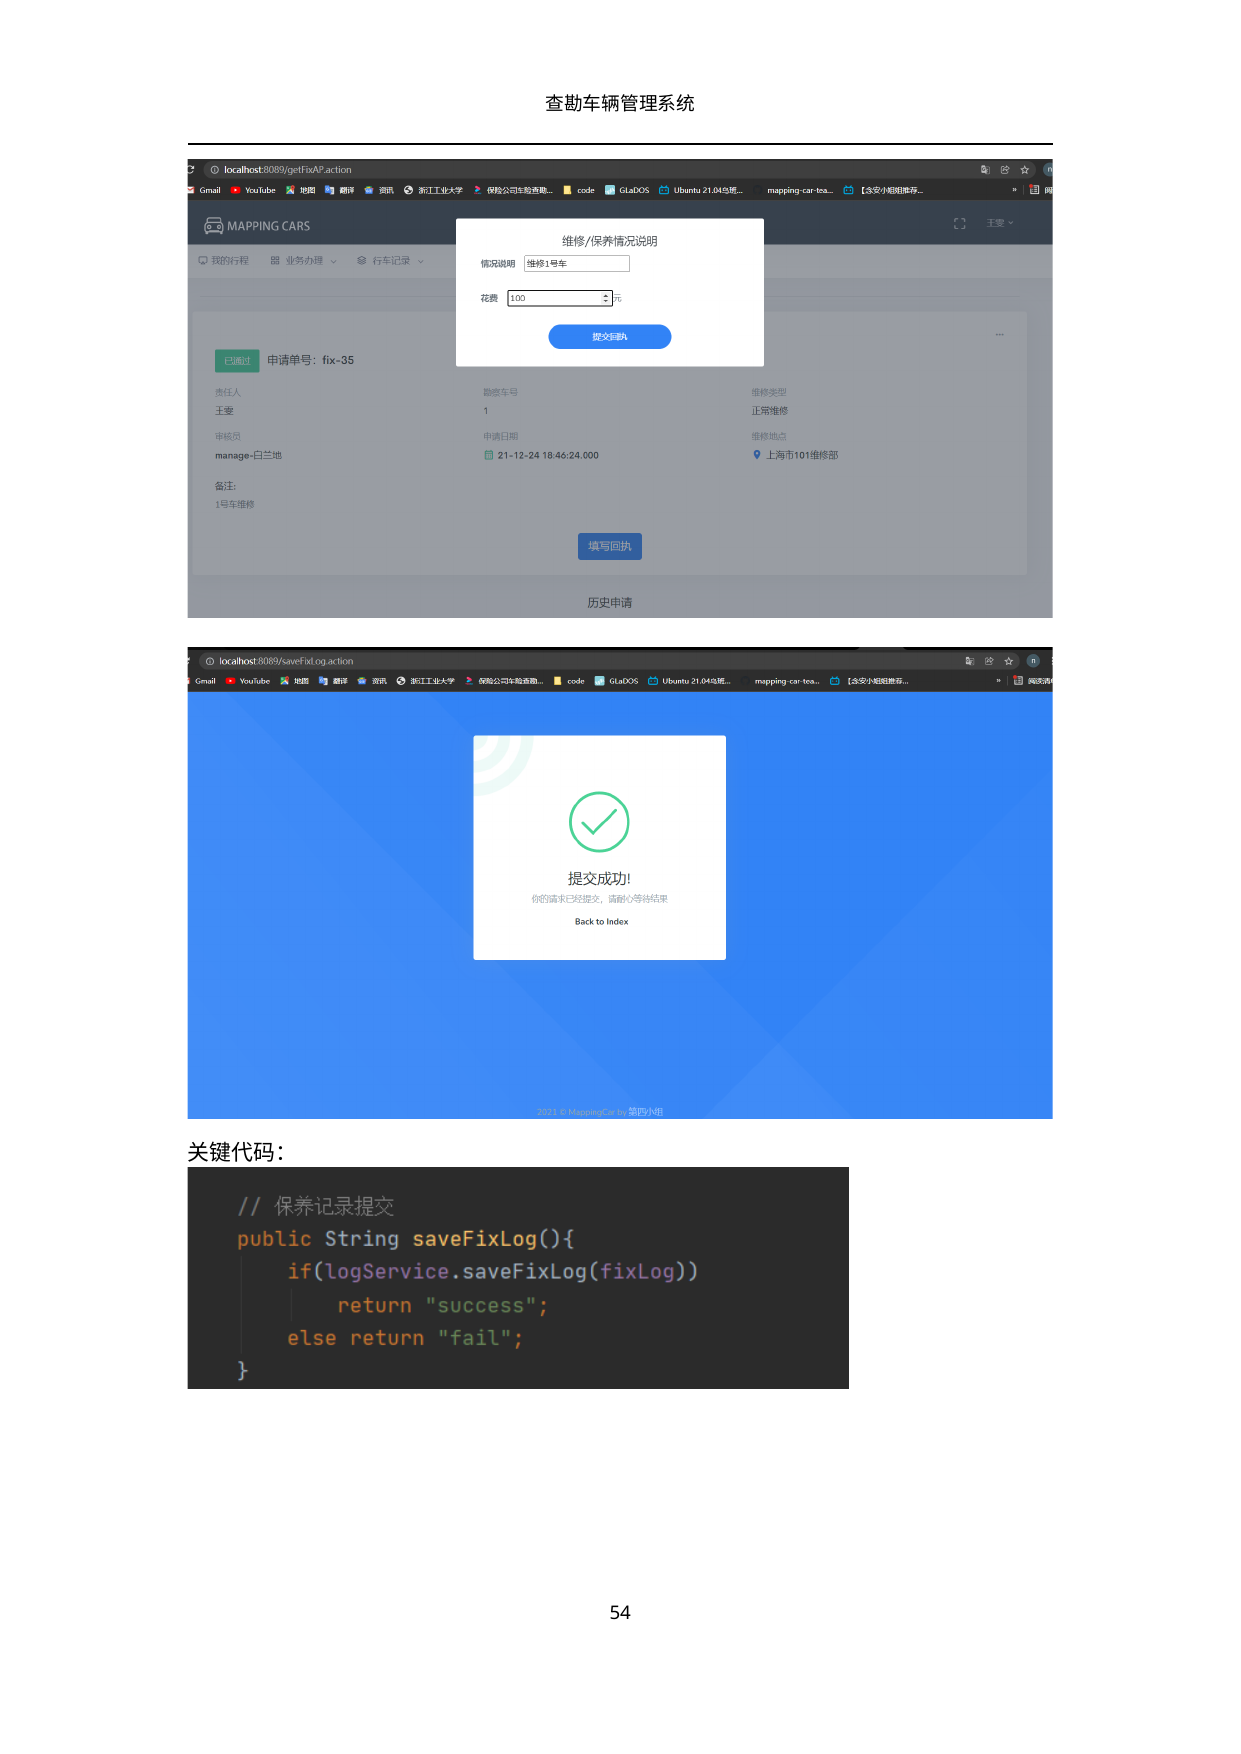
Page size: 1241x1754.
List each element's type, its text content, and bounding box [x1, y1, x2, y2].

picture [187, 159, 1053, 618]
text 关键代码： [187, 1135, 1053, 1167]
picture [187, 1167, 849, 1389]
picture [187, 647, 1053, 1119]
